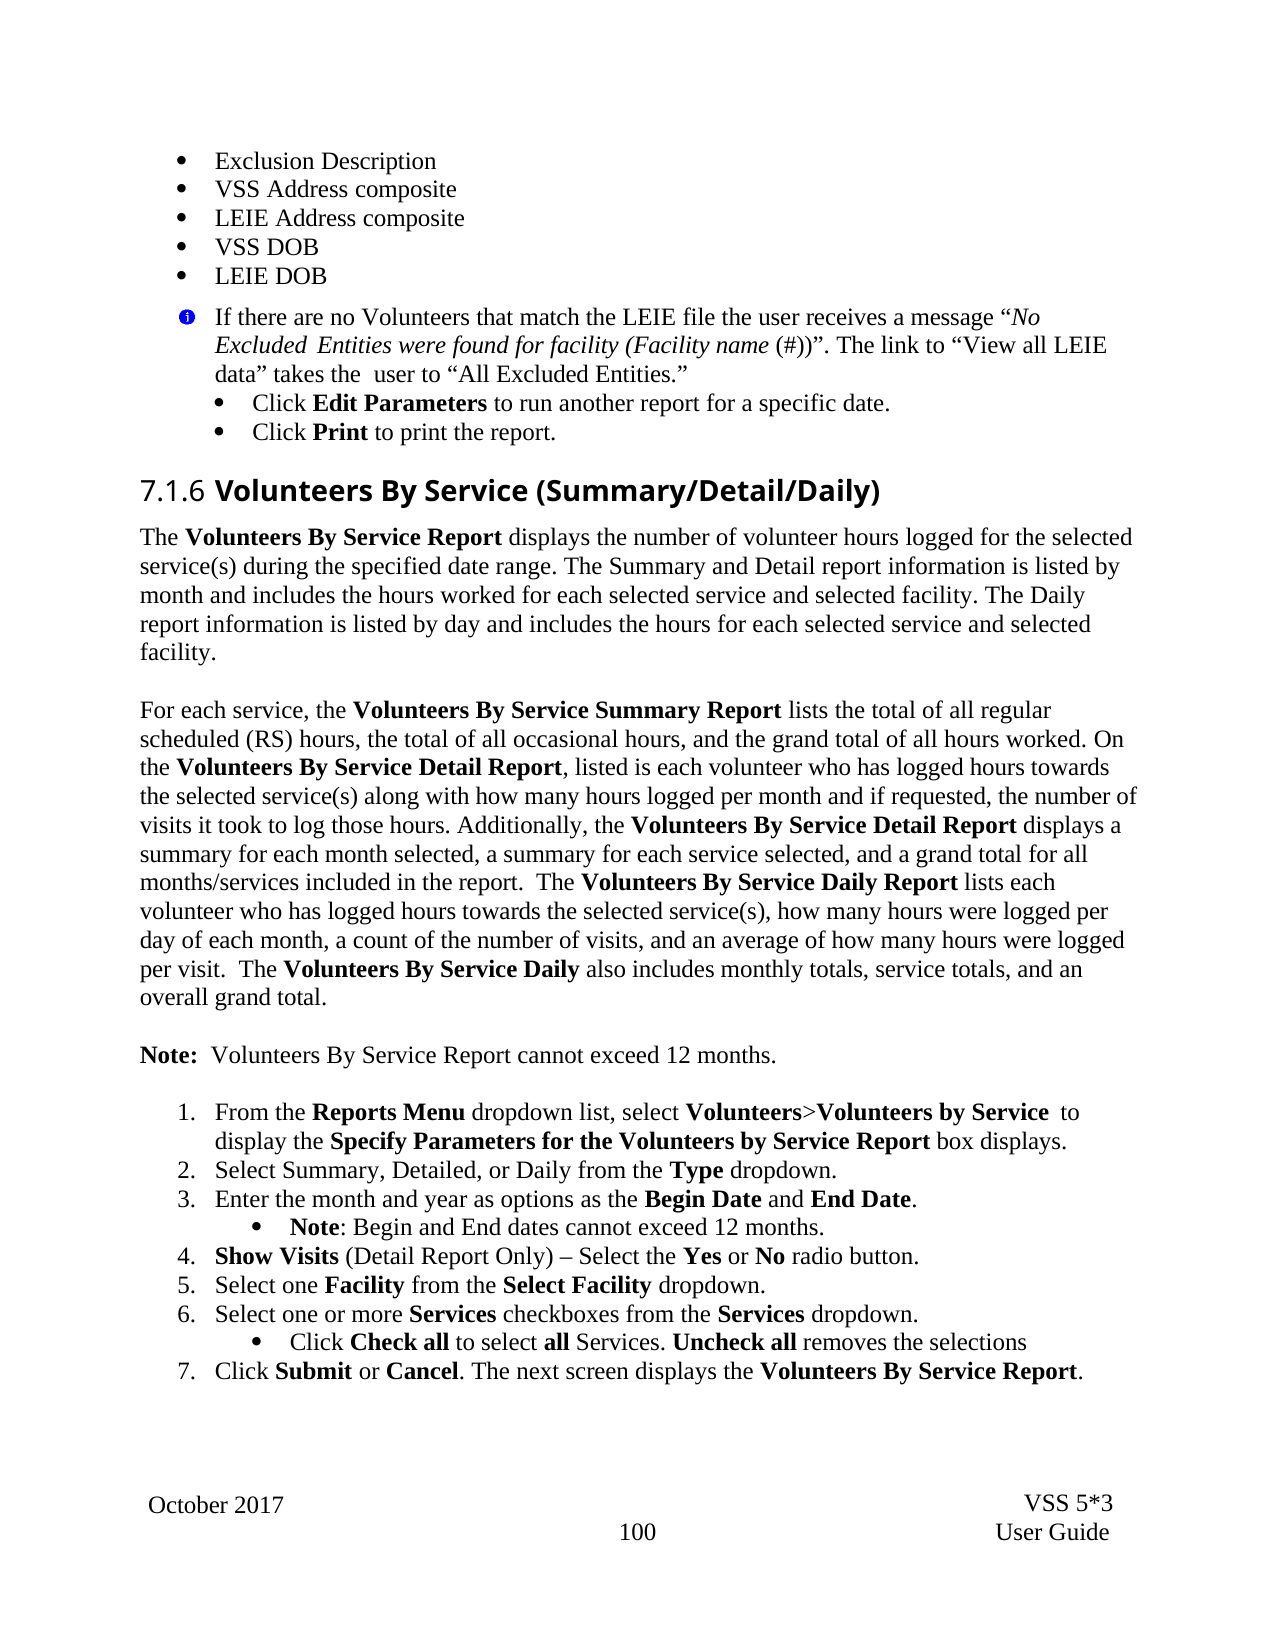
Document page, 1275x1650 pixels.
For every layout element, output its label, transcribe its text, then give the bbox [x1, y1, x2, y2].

text For each service, the Volunteers By Service Summary Report lists the total of all regular scheduled (RS) hours, the total of all occasional hours, and the grand total of all hours worked. On the Volunteers By Service Detail Report, listed is each volunteer who has logged hours towards the selected service(s) along with how many hours logged per month and if requested, the number of visits it took to log those hours. Additionally, the Volunteers By Service Detail Report displays a summary for each month selected, a summary for each service selected, and a grand total for all months/services included in the report. The Volunteers By Service Daily Report lists each volunteer who has logged hours towards the selected service(s), how many hours were logged per day of each month, a count of the number of visits, and an average of how many hours were logged per visit. The Volunteers By Service Daily also includes monthly totals, service totals, and an overall grand total. Note: Volunteers By Service Report cannot exceed 12 months. [139, 695, 1137, 1069]
list Select one or more Services checkboxes from the Services dropdown. [177, 1299, 1137, 1327]
picture [178, 308, 195, 325]
list VSS DOB [177, 232, 1137, 261]
list Click Edit Parameters to run another report for a specific date. [214, 388, 1137, 417]
list Exclusion Description [177, 146, 1137, 174]
list Select one Facility from the Select Facility dropdown. [177, 1270, 1137, 1299]
list Enter the month and year as options as the Begin Date and End Date. [177, 1184, 1137, 1212]
list If there are no Volunteers that match the LEIE file the user receives a message “No Excluded Entities were found for facility (Facility name (#))”. The link to “View all LEIE data” takes the user to “All Excluded Entities.” [177, 302, 1114, 388]
list Note: Begin and End dates cannot exceed 12 months. [252, 1212, 1137, 1241]
list LEIE DOB [177, 261, 1137, 289]
list LEIE Address composite [177, 203, 1137, 232]
list Select Summary, Detailed, or Daily from the Type dropdown. [177, 1155, 1137, 1184]
list Click Print to print the report. [214, 417, 1137, 445]
subtitle Volunteers By Service (Summary/Detail/Daily) [139, 470, 1137, 510]
text The Volunteers By Service Report displays the number of volunteer hours logged for the selected service(s) during the specified date range. The Summary and Detail report information is listed by month and includes the hours worked for each selected service and selected facility. The Daily report information is listed by day and includes the hours for each selected service and selected facility. [139, 522, 1137, 666]
list Show Visits (Detail Report Only) – Select the Yes or No radio button. [177, 1241, 1137, 1270]
list Click Check all to select all Services. Uncheck all removes the selections [252, 1327, 1137, 1356]
list From the Reports Menu dropdown list, select Volunteers>Volunteers by Service to display the Specify Parameters for the Volunteers by Service Report box displays. [177, 1097, 1137, 1155]
list Click Submit or Cancel. The next screen displays the Volunteers By Service Report. [177, 1356, 1137, 1385]
list VSS Address composite [177, 174, 1137, 203]
